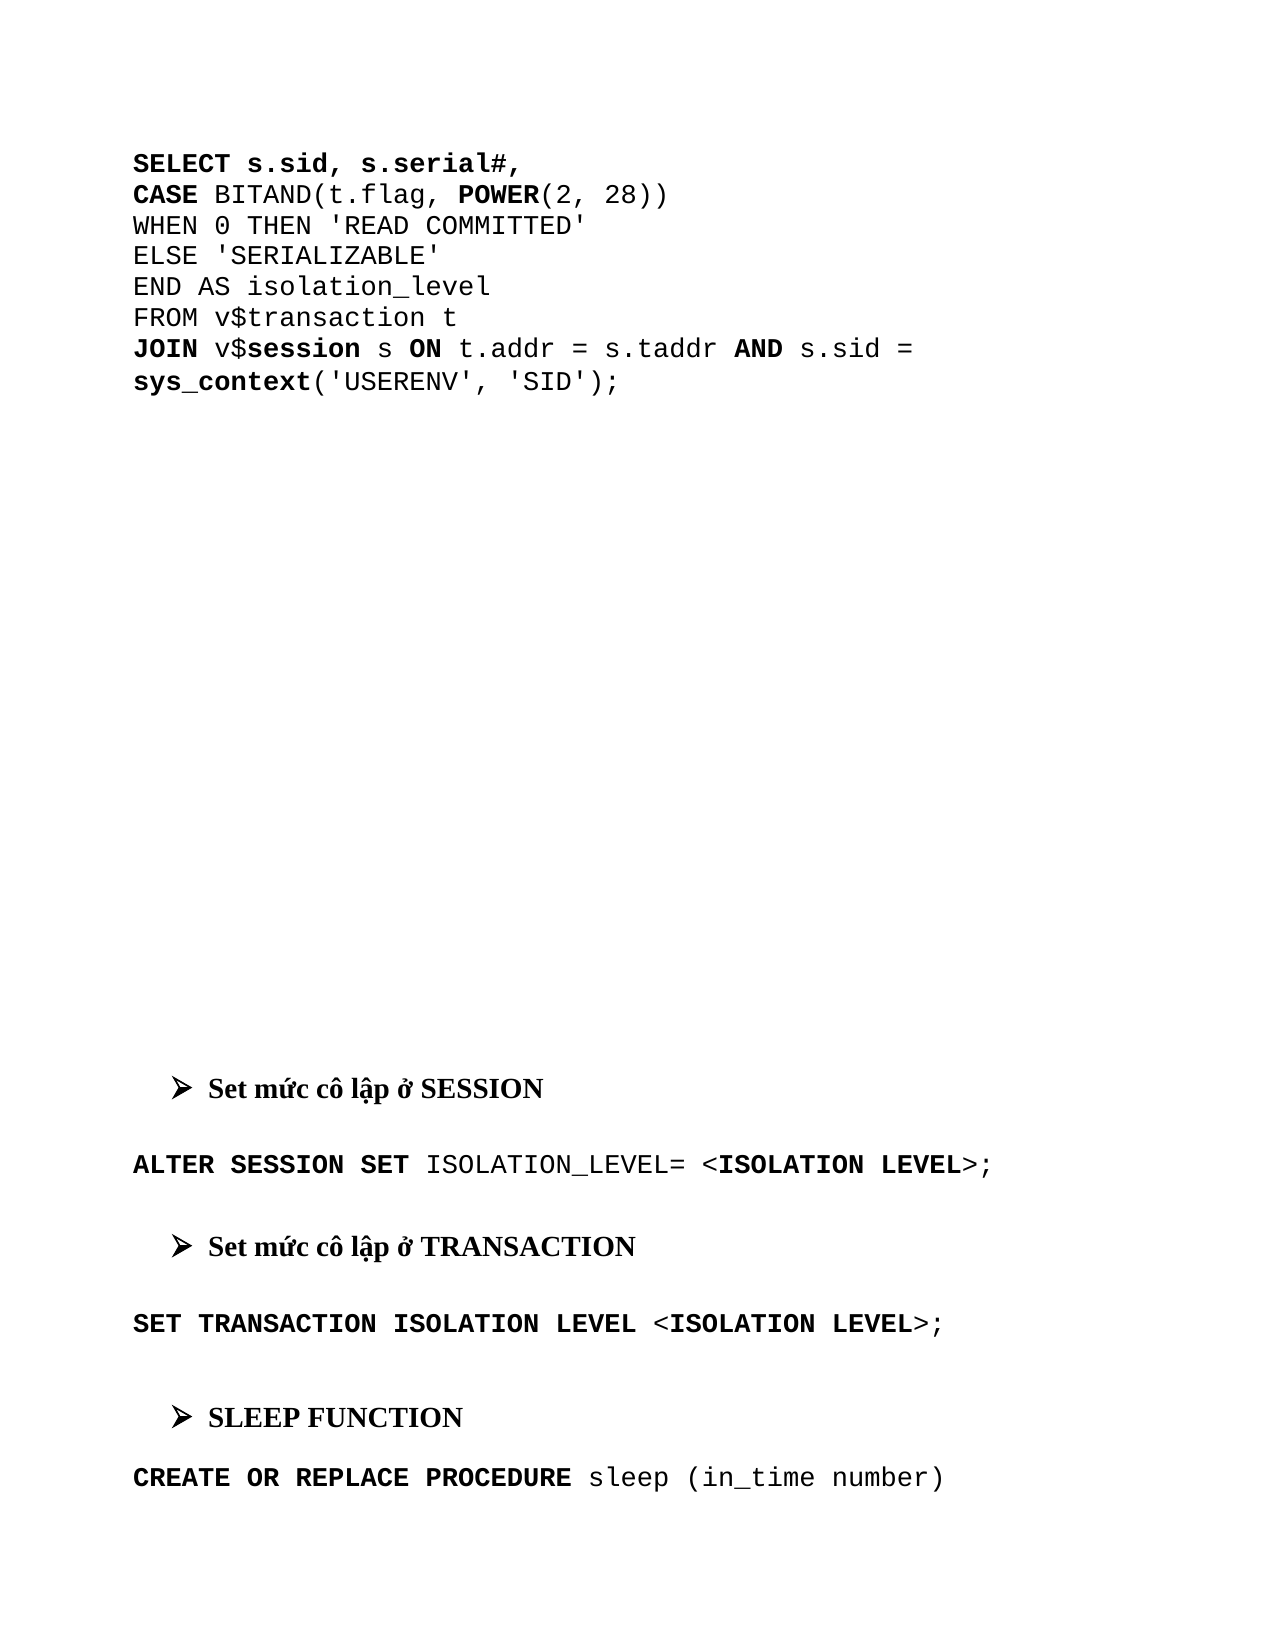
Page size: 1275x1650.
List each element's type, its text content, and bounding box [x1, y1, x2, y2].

list SLEEP FUNCTION [170, 1400, 1125, 1433]
text ELSE 'SERIALIZABLE' [133, 242, 1125, 273]
text JOIN v$session s ON t.addr = s.taddr AND s.sid = sys_context('USERENV', 'SID'); [133, 334, 1125, 398]
text CREATE OR REPLACE PROCEDURE sleep (in_time number) [133, 1464, 1125, 1495]
text FROM v$transaction t [133, 304, 1125, 334]
text SET TRANSACTION ISOLATION LEVEL <ISOLATION LEVEL>; [133, 1309, 1125, 1340]
text END AS isolation_level [133, 273, 1125, 304]
text CASE BITAND(t.flag, POWER(2, 28)) [133, 181, 1125, 211]
text ALTER SESSION SET ISOLATION_LEVEL= <ISOLATION LEVEL>; [133, 1151, 1125, 1182]
text WHEN 0 THEN 'READ COMMITTED' [133, 211, 1125, 242]
text SELECT s.sid, s.serial#, [133, 150, 1125, 181]
list Set mức cô lập ở SESSION [170, 1071, 1125, 1104]
list Set mức cô lập ở TRANSACTION [170, 1229, 1125, 1263]
